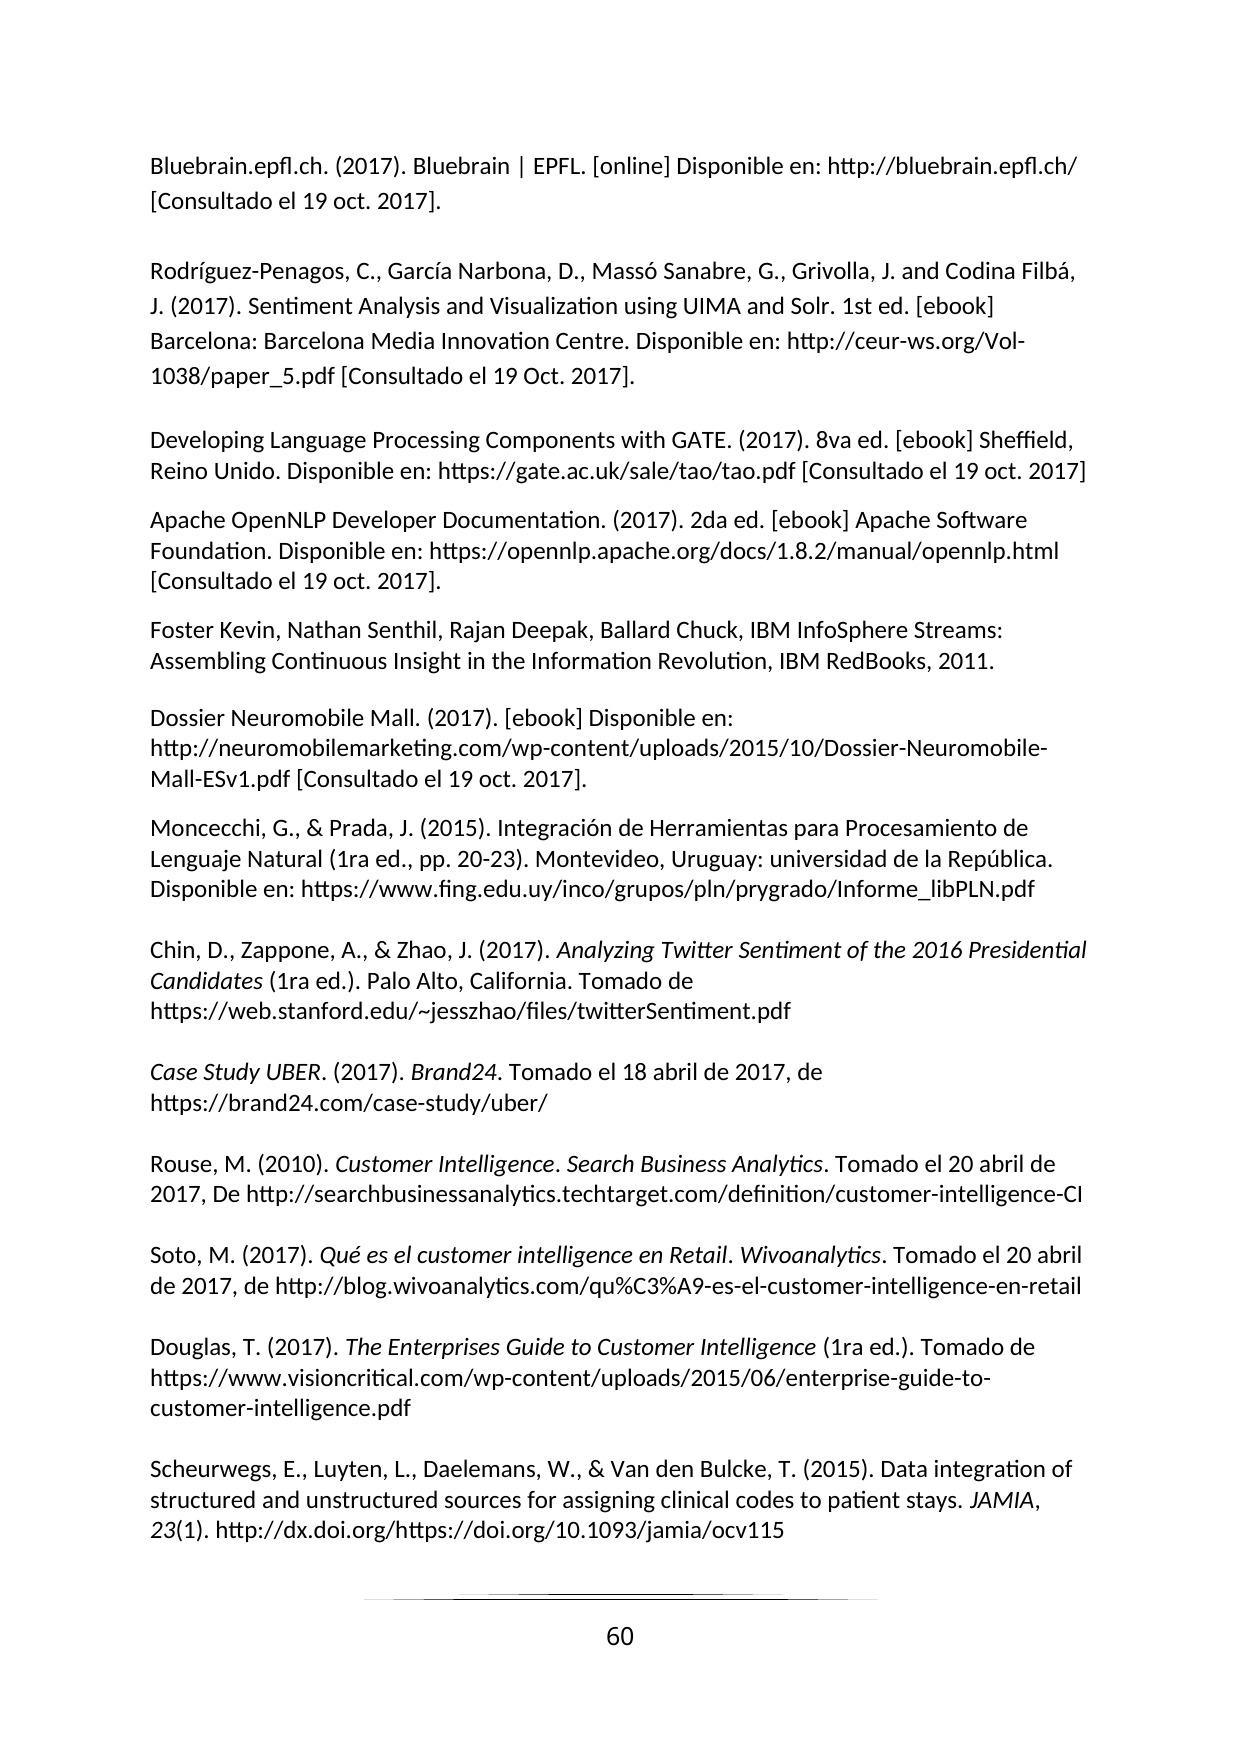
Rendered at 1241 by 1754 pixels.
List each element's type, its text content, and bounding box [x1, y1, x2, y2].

text Soto, M. (2017). Qué es el customer intelligence en Retail. Wivoanalytics. Tomado el 20 abril de 2017, de http://blog.wivoanalytics.com/qu%C3%A9-es-el-customer-intelligence-en-retail [150, 1240, 1090, 1301]
text Chin, D., Zappone, A., & Zhao, J. (2017). Analyzing Twitter Sentiment of the 2016 Presidential Candidates (1ra ed.). Palo Alto, California. Tomado de https://web.stanford.edu/~jesszhao/files/twitterSentiment.pdf [150, 934, 1090, 1026]
text Scheurwegs, E., Luyten, L., Daelemans, W., & Van den Bulcke, T. (2015). Data integration of structured and unstructured sources for assigning clinical codes to patient stays. JAMIA, 23(1). http://dx.doi.org/https://doi.org/10.1093/jamia/ocv115 [150, 1453, 1090, 1545]
text Bluebrain.epfl.ch. (2017). Bluebrain | EPFL. [online] Disponible en: http://bluebrain.epfl.ch/ [Consultado el 19 oct. 2017]. [150, 150, 1090, 216]
text Developing Language Processing Components with GATE. (2017). 8va ed. [ebook] Sheffield, Reino Unido. Disponible en: https://gate.ac.uk/sale/tao/tao.pdf [Consultado el 19 oct. 2017] [150, 424, 1090, 486]
text Moncecchi, G., & Prada, J. (2015). Integración de Herramientas para Procesamiento de Lenguaje Natural (1ra ed., pp. 20-23). Montevideo, Uruguay: universidad de la República. Disponible en: https://www.fing.edu.uy/inco/grupos/pln/prygrado/Informe_libPLN.pdf [150, 812, 1090, 904]
text Foster Kevin, Nathan Senthil, Rajan Deepak, Ballard Chuck, IBM InfoSphere Streams: Assembling Continuous Insight in the Information Revolution, IBM RedBooks, 2011. [150, 615, 1090, 702]
text Rouse, M. (2010). Customer Intelligence. Search Business Analytics. Tomado el 20 abril de 2017, De http://searchbusinessanalytics.techtarget.com/definition/customer-intelligence-CI [150, 1148, 1090, 1209]
text Douglas, T. (2017). The Enterprises Guide to Customer Intelligence (1ra ed.). Tomado de https://www.visioncritical.com/wp-content/uploads/2015/06/enterprise-guide-to-customer-intelligence.pdf [150, 1331, 1090, 1423]
text Rodríguez-Penagos, C., García Narbona, D., Massó Sanabre, G., Grivolla, J. and Codina Filbá, J. (2017). Sentiment Analysis and Visualization using UIMA and Solr. 1st ed. [ebook] Barcelona: Barcelona Media Innovation Centre. Disponible en: http://ceur-ws.org/Vol-1038/paper_5.pdf [Consultado el 19 Oct. 2017]. [150, 255, 1090, 421]
text Case Study UBER. (2017). Brand24. Tomado el 18 abril de 2017, de https://brand24.com/case-study/uber/ [150, 1057, 1090, 1118]
text Apache OpenNLP Developer Documentation. (2017). 2da ed. [ebook] Apache Software Foundation. Disponible en: https://opennlp.apache.org/docs/1.8.2/manual/opennlp.html [Consultado el 19 oct. 2017]. [150, 504, 1090, 596]
text Dossier Neuromobile Mall. (2017). [ebook] Disponible en: http://neuromobilemarketing.com/wp-content/uploads/2015/10/Dossier-Neuromobile-Mall-ESv1.pdf [Consultado el 19 oct. 2017]. [150, 702, 1090, 794]
